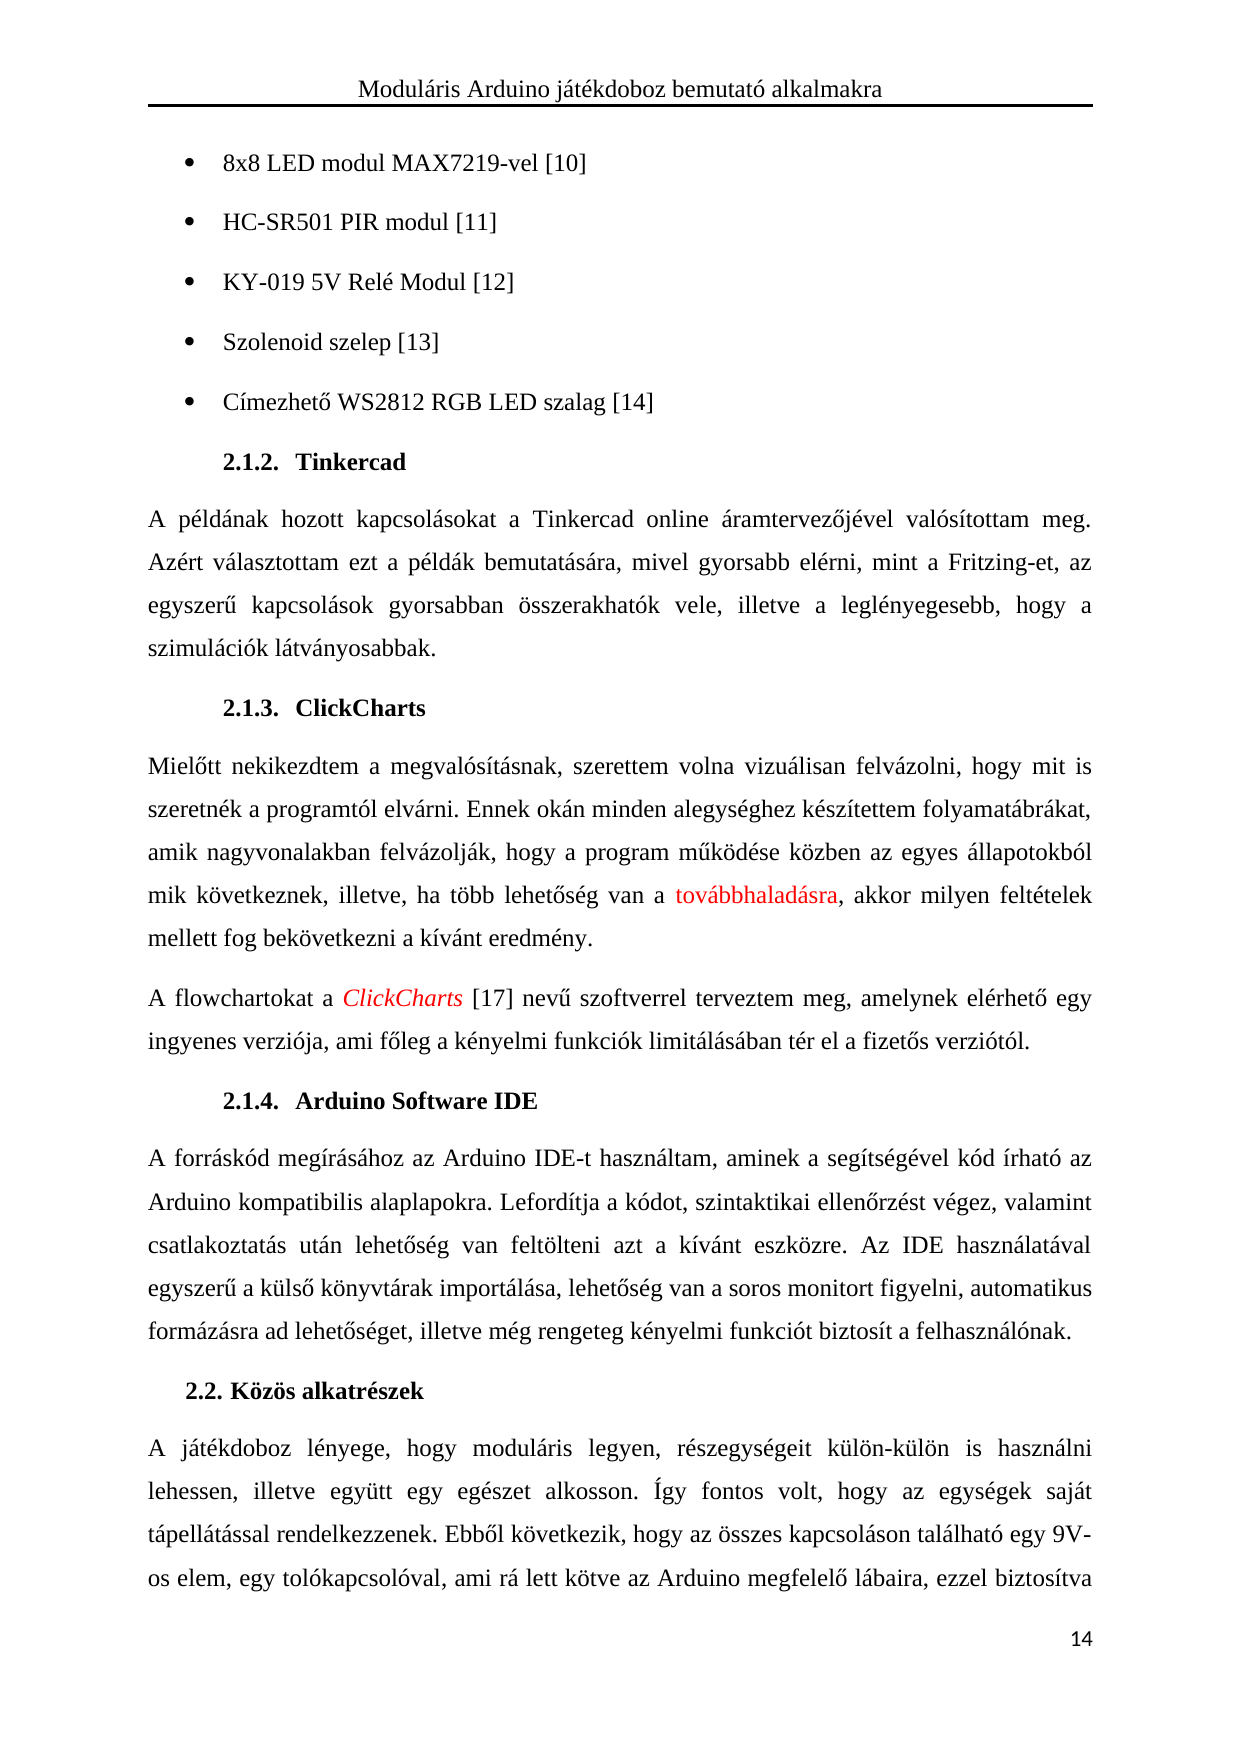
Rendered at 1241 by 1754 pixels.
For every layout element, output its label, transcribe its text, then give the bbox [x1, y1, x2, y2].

subtitle ClickCharts [223, 693, 1093, 722]
text A példának hozott kapcsolásokat a Tinkercad online áramtervezőjével valósítottam meg. Azért választottam ezt a példák bemutatására, mivel gyorsabb elérni, mint a Fritzing-et, az egyszerű kapcsolások gyorsabban összerakhatók vele, illetve a leglényegesebb, hogy a szimulációk látványosabbak. [148, 504, 1093, 662]
list Közös alkatrészek [185, 1376, 1093, 1404]
list 8x8 LED modul MAX7219-vel [185, 148, 1093, 176]
subtitle Tinkercad [223, 447, 1093, 475]
text A flowchartokat a ClickCharts nevű szoftverrel terveztem meg, amelynek elérhető egy ingyenes verziója, ami főleg a kényelmi funkciók limitálásában tér el a fizetős verziótól. [148, 983, 1093, 1055]
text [148, 1433, 1093, 1591]
list HC-SR501 PIR modul [185, 207, 1093, 236]
text Mielőtt nekikezdtem a megvalósításnak, szerettem volna vizuálisan felvázolni, hogy mit is szeretnék a programtól elvárni. Ennek okán minden alegységhez készítettem folyamatábrákat, amik nagyvonalakban felvázolják, hogy a program működése közben az egyes állapotokból mik következnek, illetve, ha több lehetőség van a továbbhaladásra, akkor milyen feltételek mellett fog bekövetkezni a kívánt eredmény. [148, 751, 1093, 952]
list Szolenoid szelep [185, 327, 1093, 356]
text A forráskód megírásához az Arduino IDE-t használtam, aminek a segítségével kód írható az Arduino kompatibilis alaplapokra. Lefordítja a kódot, szintaktikai ellenőrzést végez, valamint csatlakoztatás után lehetőség van feltölteni azt a kívánt eszközre. Az IDE használatával egyszerű a külső könyvtárak importálása, lehetőség van a soros monitort figyelni, automatikus formázásra ad lehetőséget, illetve még rengeteg kényelmi funkciót biztosít a felhasználónak. [148, 1143, 1093, 1345]
list KY-019 5V Relé Modul [185, 267, 1093, 296]
list Címezhető WS2812 RGB LED szalag [185, 387, 1093, 416]
subtitle Arduino Software IDE [223, 1086, 1093, 1115]
